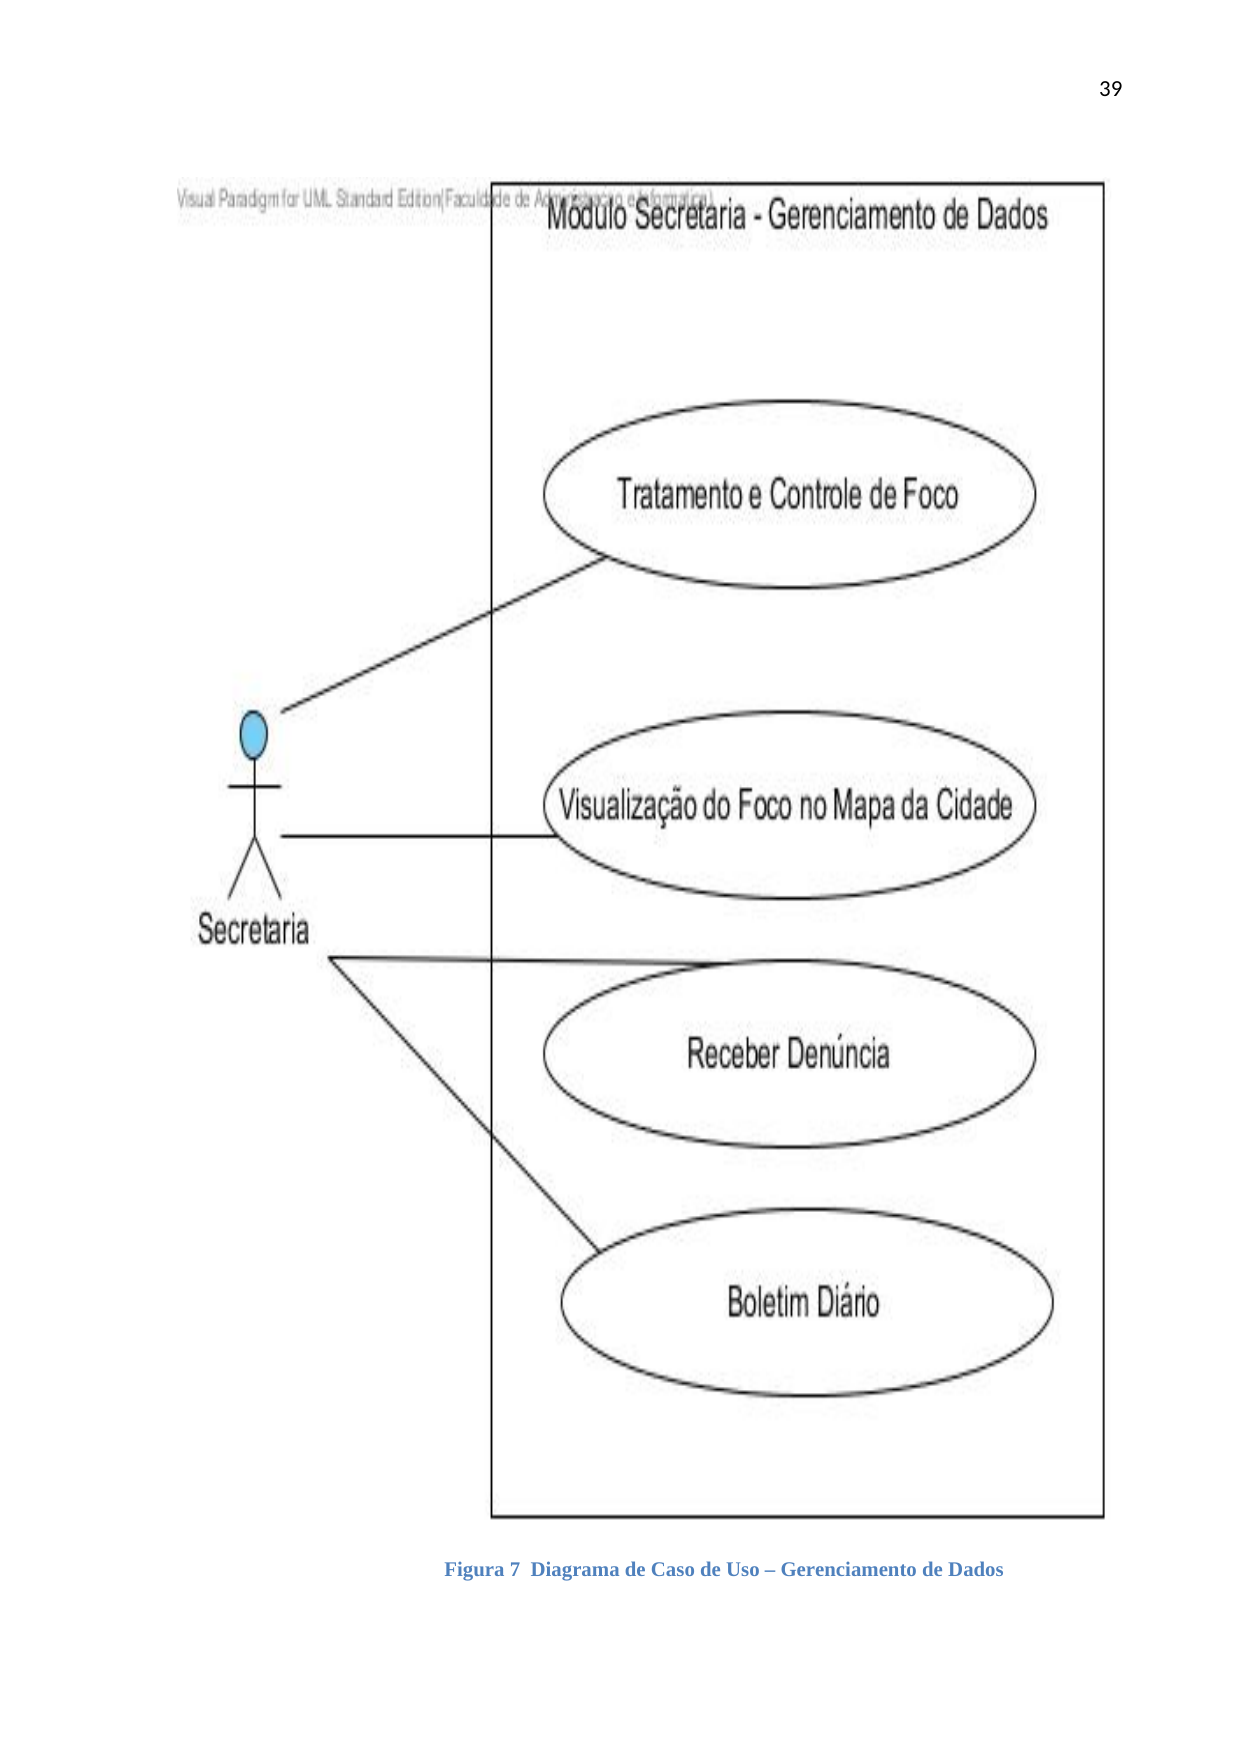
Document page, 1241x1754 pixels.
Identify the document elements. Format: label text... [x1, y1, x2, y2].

picture [177, 177, 1112, 1532]
text Figura 7 Diagrama de Caso de Uso – Gerenciamento de Dados [177, 1557, 1122, 1581]
